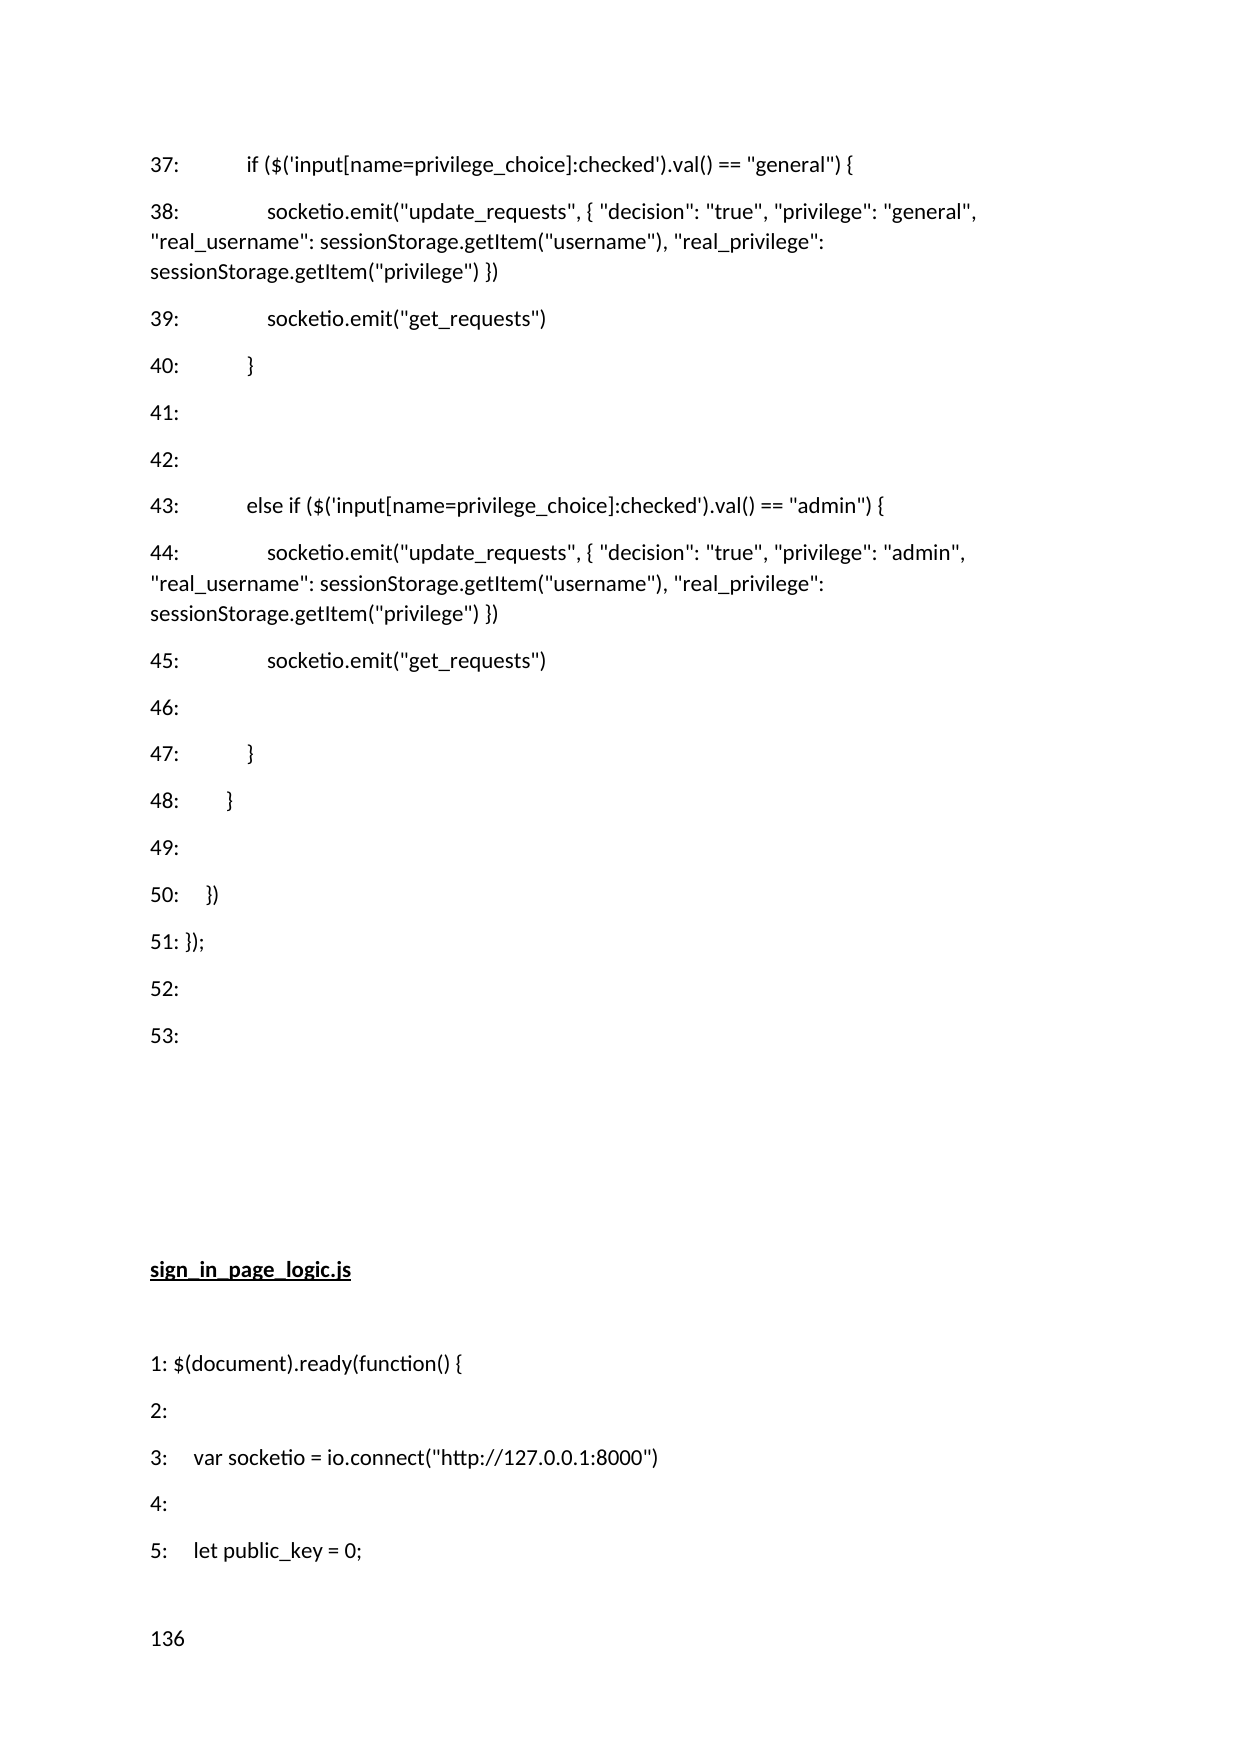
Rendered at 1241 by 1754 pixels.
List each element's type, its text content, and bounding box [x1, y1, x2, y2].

text 1: $(document).ready(function() { [150, 1349, 1090, 1377]
text 38: socketio.emit("update_requests", { "decision": "true", "privilege": "general", "real_username": sessionStorage.getItem("username"), "real_privilege": sessionStorage.getItem("privilege") }) [150, 197, 1090, 285]
text 51: }); [150, 927, 1090, 955]
text 49: [150, 833, 1090, 861]
text 45: socketio.emit("get_requests") [150, 646, 1090, 674]
text 39: socketio.emit("get_requests") [150, 304, 1090, 332]
text sign_in_page_logic.js [150, 1255, 1090, 1283]
text 53: [150, 1021, 1090, 1049]
text 3: var socketio = io.connect("http://127.0.0.1:8000") [150, 1443, 1090, 1471]
text 42: [150, 445, 1090, 473]
text 5: let public_key = 0; [150, 1536, 1090, 1564]
text 44: socketio.emit("update_requests", { "decision": "true", "privilege": "admin", "real_username": sessionStorage.getItem("username"), "real_privilege": sessionStorage.getItem("privilege") }) [150, 538, 1090, 627]
text 41: [150, 398, 1090, 426]
text 52: [150, 974, 1090, 1002]
text 48: } [150, 786, 1090, 814]
text 47: } [150, 739, 1090, 768]
text 50: }) [150, 880, 1090, 908]
text 46: [150, 693, 1090, 721]
text 4: [150, 1489, 1090, 1518]
text 40: } [150, 351, 1090, 379]
text 2: [150, 1396, 1090, 1424]
text 43: else if ($('input[name=privilege_choice]:checked').val() == "admin") { [150, 492, 1090, 520]
text 37: if ($('input[name=privilege_choice]:checked').val() == "general") { [150, 150, 1090, 178]
